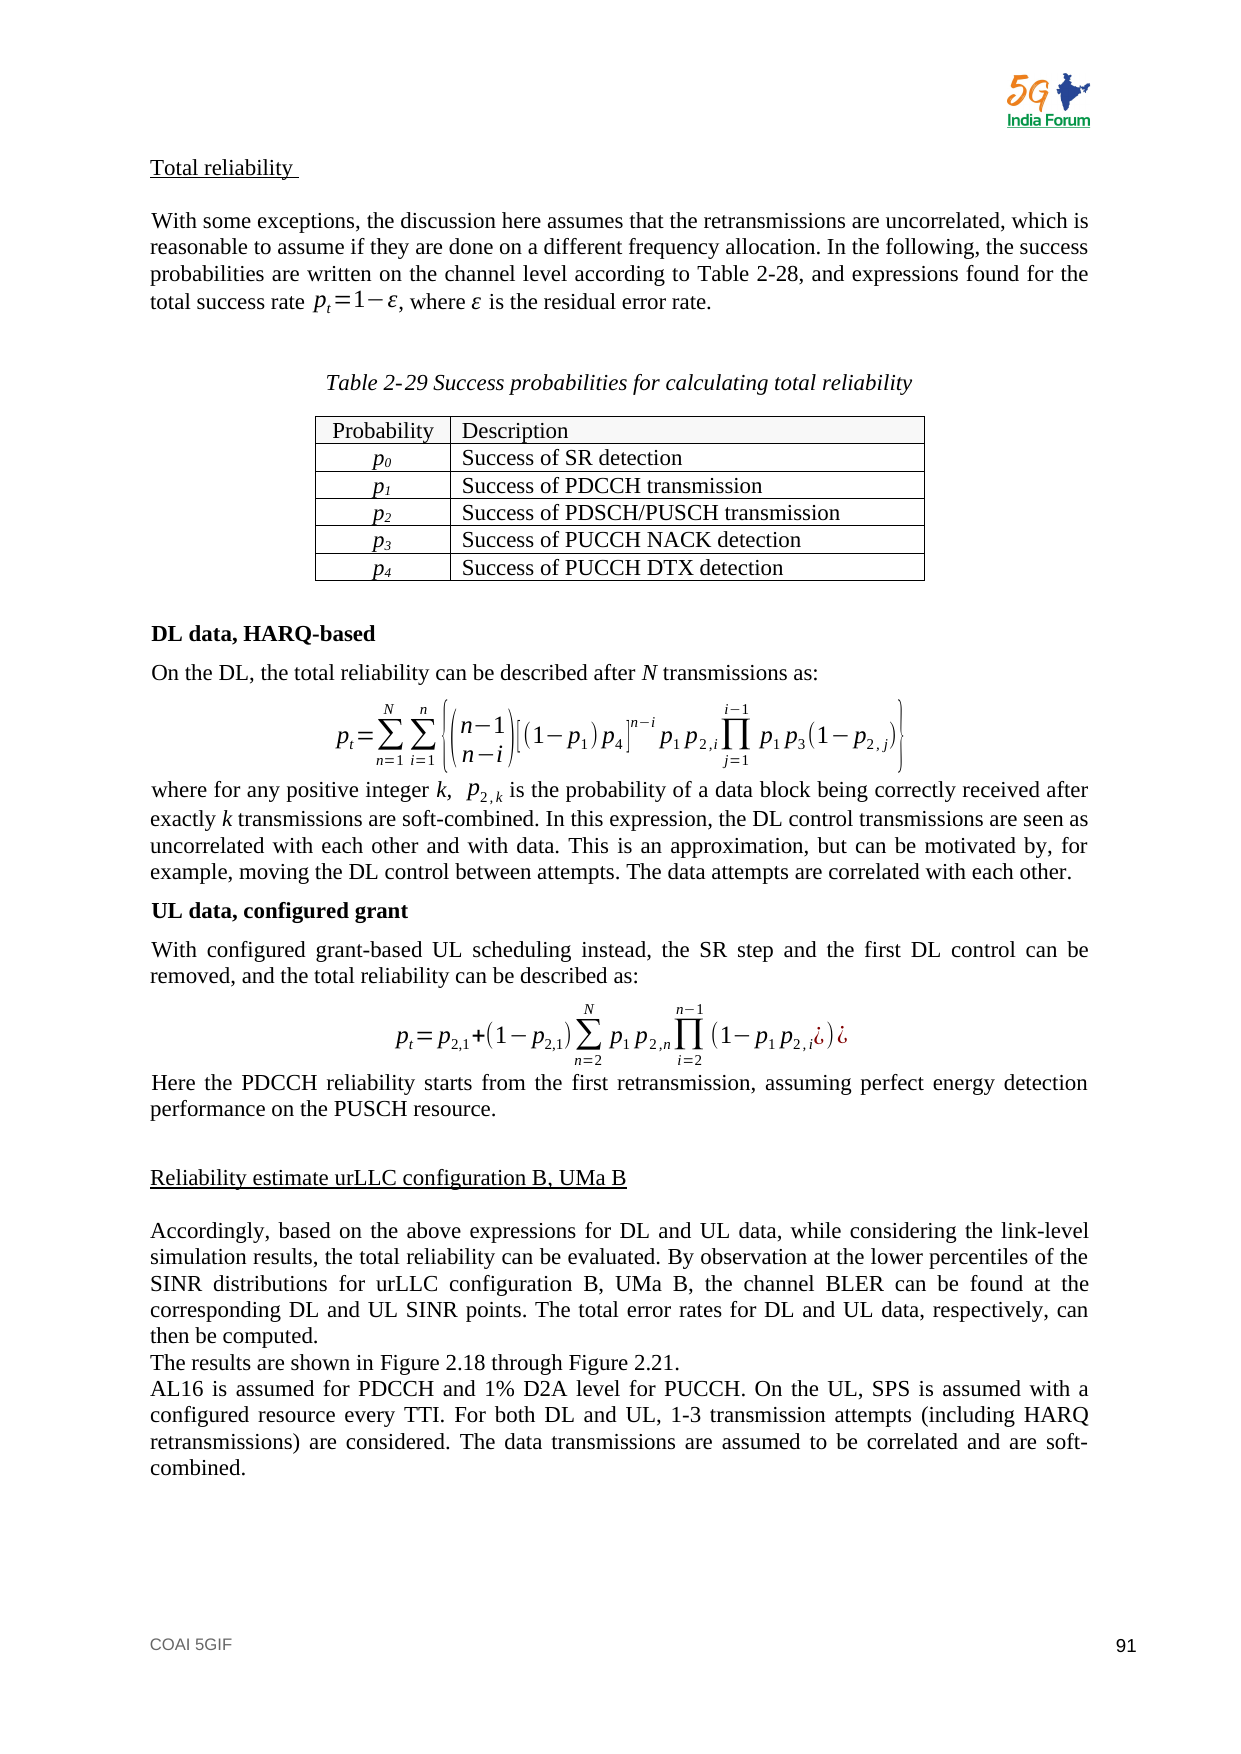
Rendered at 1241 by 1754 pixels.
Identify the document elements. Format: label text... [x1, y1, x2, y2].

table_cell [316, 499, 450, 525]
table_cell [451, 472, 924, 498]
text DL data, HARQ-based [151, 620, 1090, 646]
text With configured grant-based UL scheduling instead, the SR step and the first DL control can be removed, and the total reliability can be described as: [150, 936, 1090, 988]
text AL16 is assumed for PDCCH and 1% D2A level for PUCCH. On the UL, SPS is assumed with a configured resource every TTI. For both DL and UL, 1-3 transmission attempts (including HARQ retransmissions) are considered. The data transmissions are assumed to be correlated and are soft-combined. [150, 1375, 1090, 1481]
text Reliability estimate urLLC configuration B, UMa B [150, 1164, 1090, 1191]
picture [1007, 73, 1091, 128]
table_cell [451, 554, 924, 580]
text With some exceptions, the discussion here assumes that the retransmissions are uncorrelated, which is reasonable to assume if they are done on a different frequency allocation. In the following, the success probabilities are written on the channel level according to Table 2-28, and expressions found for the total success rate , where is the residual error rate. [150, 207, 1090, 317]
text Accordingly, based on the above expressions for DL and UL data, while considering the link-level simulation results, the total reliability can be evaluated. By observation at the lower percentiles of the SINR distributions for urLLC configuration B, UMa B, the channel BLER can be found at the corresponding DL and UL SINR points. The total error rates for DL and UL data, respectively, can then be computed. [150, 1217, 1090, 1349]
text UL data, configured grant [151, 897, 1090, 923]
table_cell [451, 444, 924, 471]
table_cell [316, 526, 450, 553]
text where for any positive integer k, is the probability of a data block being correctly received after exactly k transmissions are soft-combined. In this expression, the DL control transmissions are seen as uncorrelated with each other and with data. This is an approximation, but can be motivated by, for example, moving the DL control between attempts. The data attempts are correlated with each other. [150, 774, 1090, 884]
text Here the PDCCH reliability starts from the first retransmission, assuming perfect energy detection performance on the PUSCH resource. [150, 1069, 1090, 1121]
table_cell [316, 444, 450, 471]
text The results are shown in Figure 2.18 through Figure 2.21. [150, 1349, 1090, 1375]
text Total reliability [150, 154, 1090, 181]
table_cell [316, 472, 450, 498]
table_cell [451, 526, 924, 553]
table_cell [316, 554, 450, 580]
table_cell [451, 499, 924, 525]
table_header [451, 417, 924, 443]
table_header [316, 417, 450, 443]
text On the DL, the total reliability can be described after N transmissions as: [151, 659, 1090, 685]
